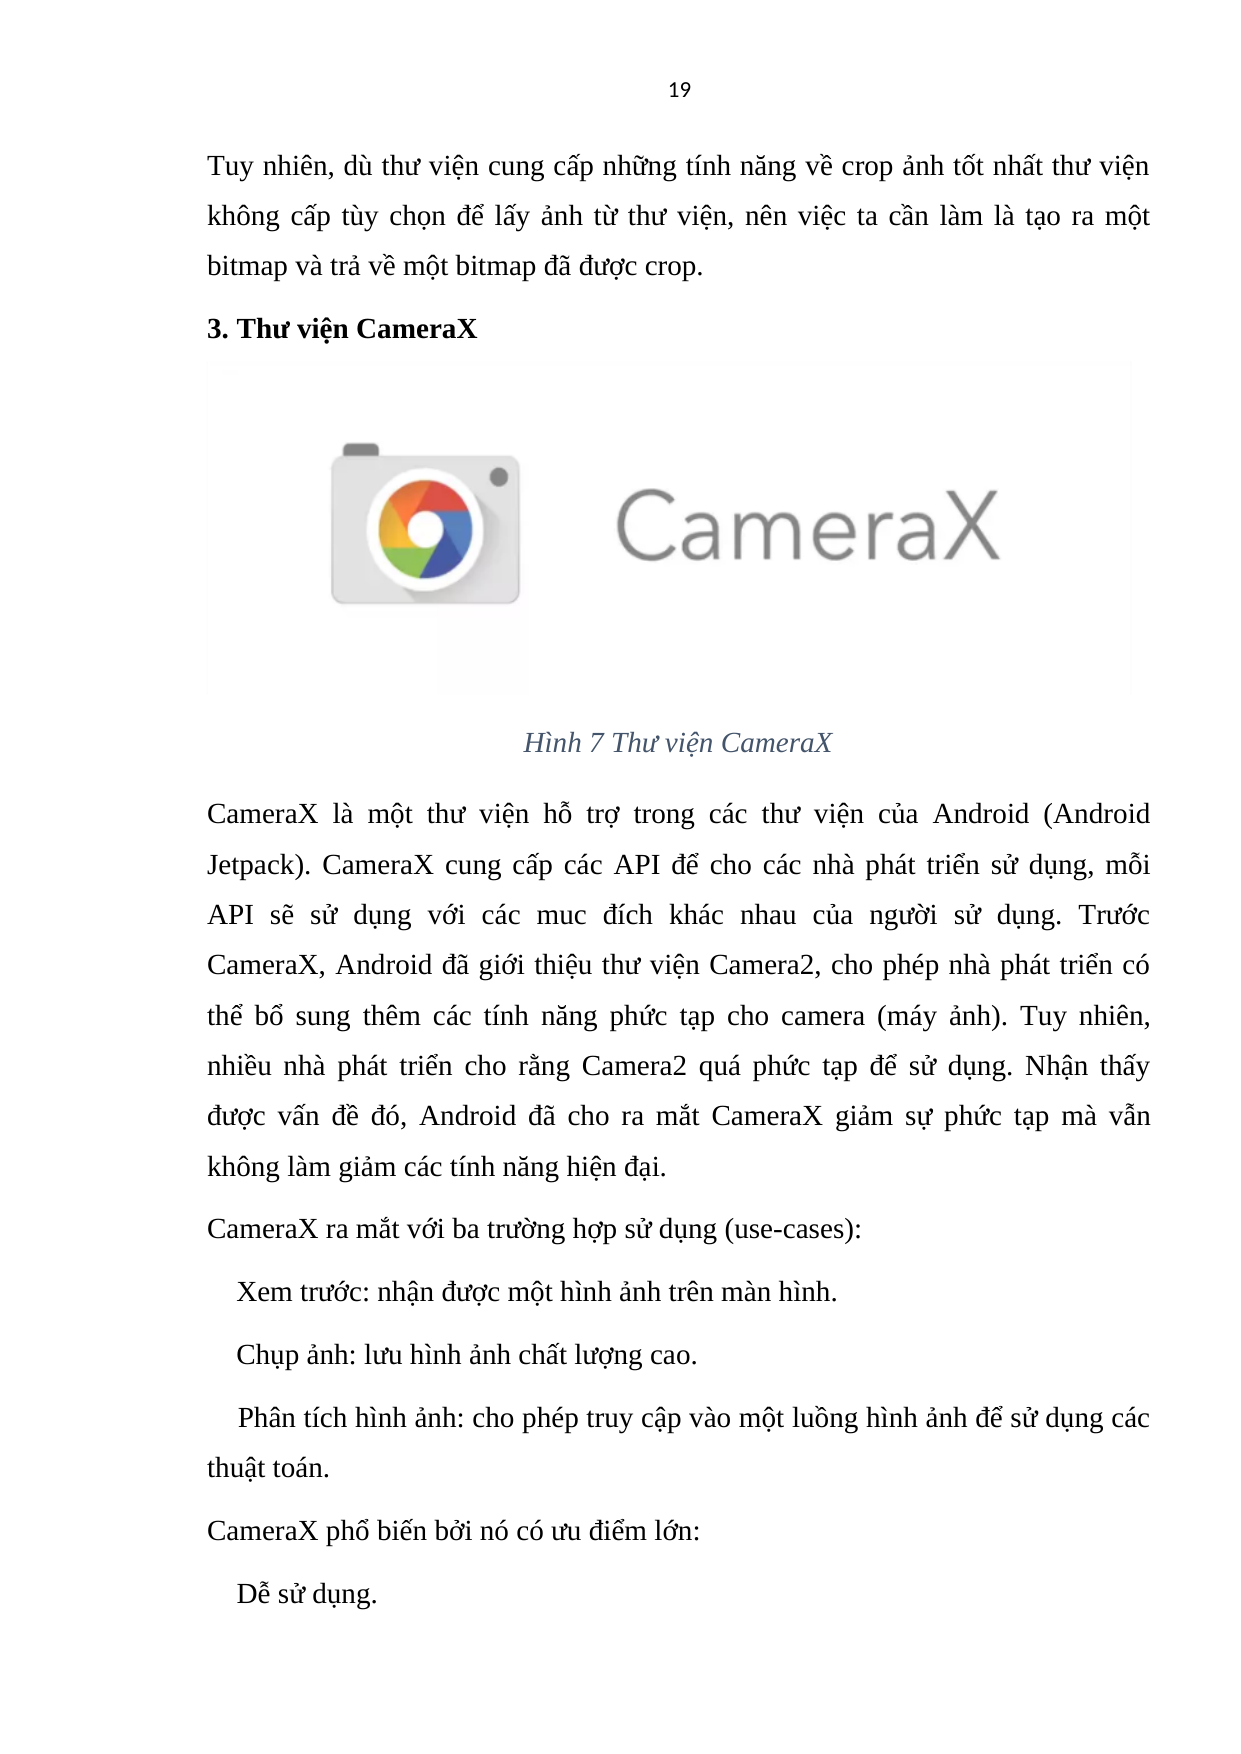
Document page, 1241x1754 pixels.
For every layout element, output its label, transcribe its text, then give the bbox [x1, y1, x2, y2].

text Phân tích hình ảnh: cho phép truy cập vào một luồng hình ảnh để sử dụng các thuật toán. [207, 1400, 1152, 1484]
text CameraX phổ biến bởi nó có ưu điểm lớn: [207, 1513, 1152, 1547]
text CameraX ra mắt với ba trường hợp sử dụng (use-cases): [207, 1212, 1152, 1245]
text Hình 7 Thư viện CameraX [207, 725, 1152, 759]
picture [206, 361, 1132, 695]
subtitle Thư viện CameraX [207, 311, 1152, 345]
text Dễ sử dụng. [207, 1576, 1152, 1609]
text CameraX là một thư viện hỗ trợ trong các thư viện của Android (Android Jetpack). CameraX cung cấp các API để cho các nhà phát triển sử dụng, mỗi API sẽ sử dụng với các muc đích khác nhau của người sử dụng. Trước CameraX, Android đã giới thiệu thư viện Camera2, cho phép nhà phát triển có thể bổ sung thêm các tính năng phức tạp cho camera (máy ảnh). Tuy nhiên, nhiều nhà phát triển cho rằng Camera2 quá phức tạp để sử dụng. Nhận thấy được vấn đề đó, Android đã cho ra mắt CameraX giảm sự phức tạp mà vẫn không làm giảm các tính năng hiện đại. [207, 797, 1152, 1182]
text Tuy nhiên, dù thư viện cung cấp những tính năng về crop ảnh tốt nhất thư viện không cấp tùy chọn để lấy ảnh từ thư viện, nên việc ta cần làm là tạo ra một bitmap và trả về một bitmap đã được crop. [207, 148, 1152, 282]
text Xem trước: nhận được một hình ảnh trên màn hình. [207, 1274, 1152, 1308]
text Chụp ảnh: lưu hình ảnh chất lượng cao. [207, 1337, 1152, 1371]
